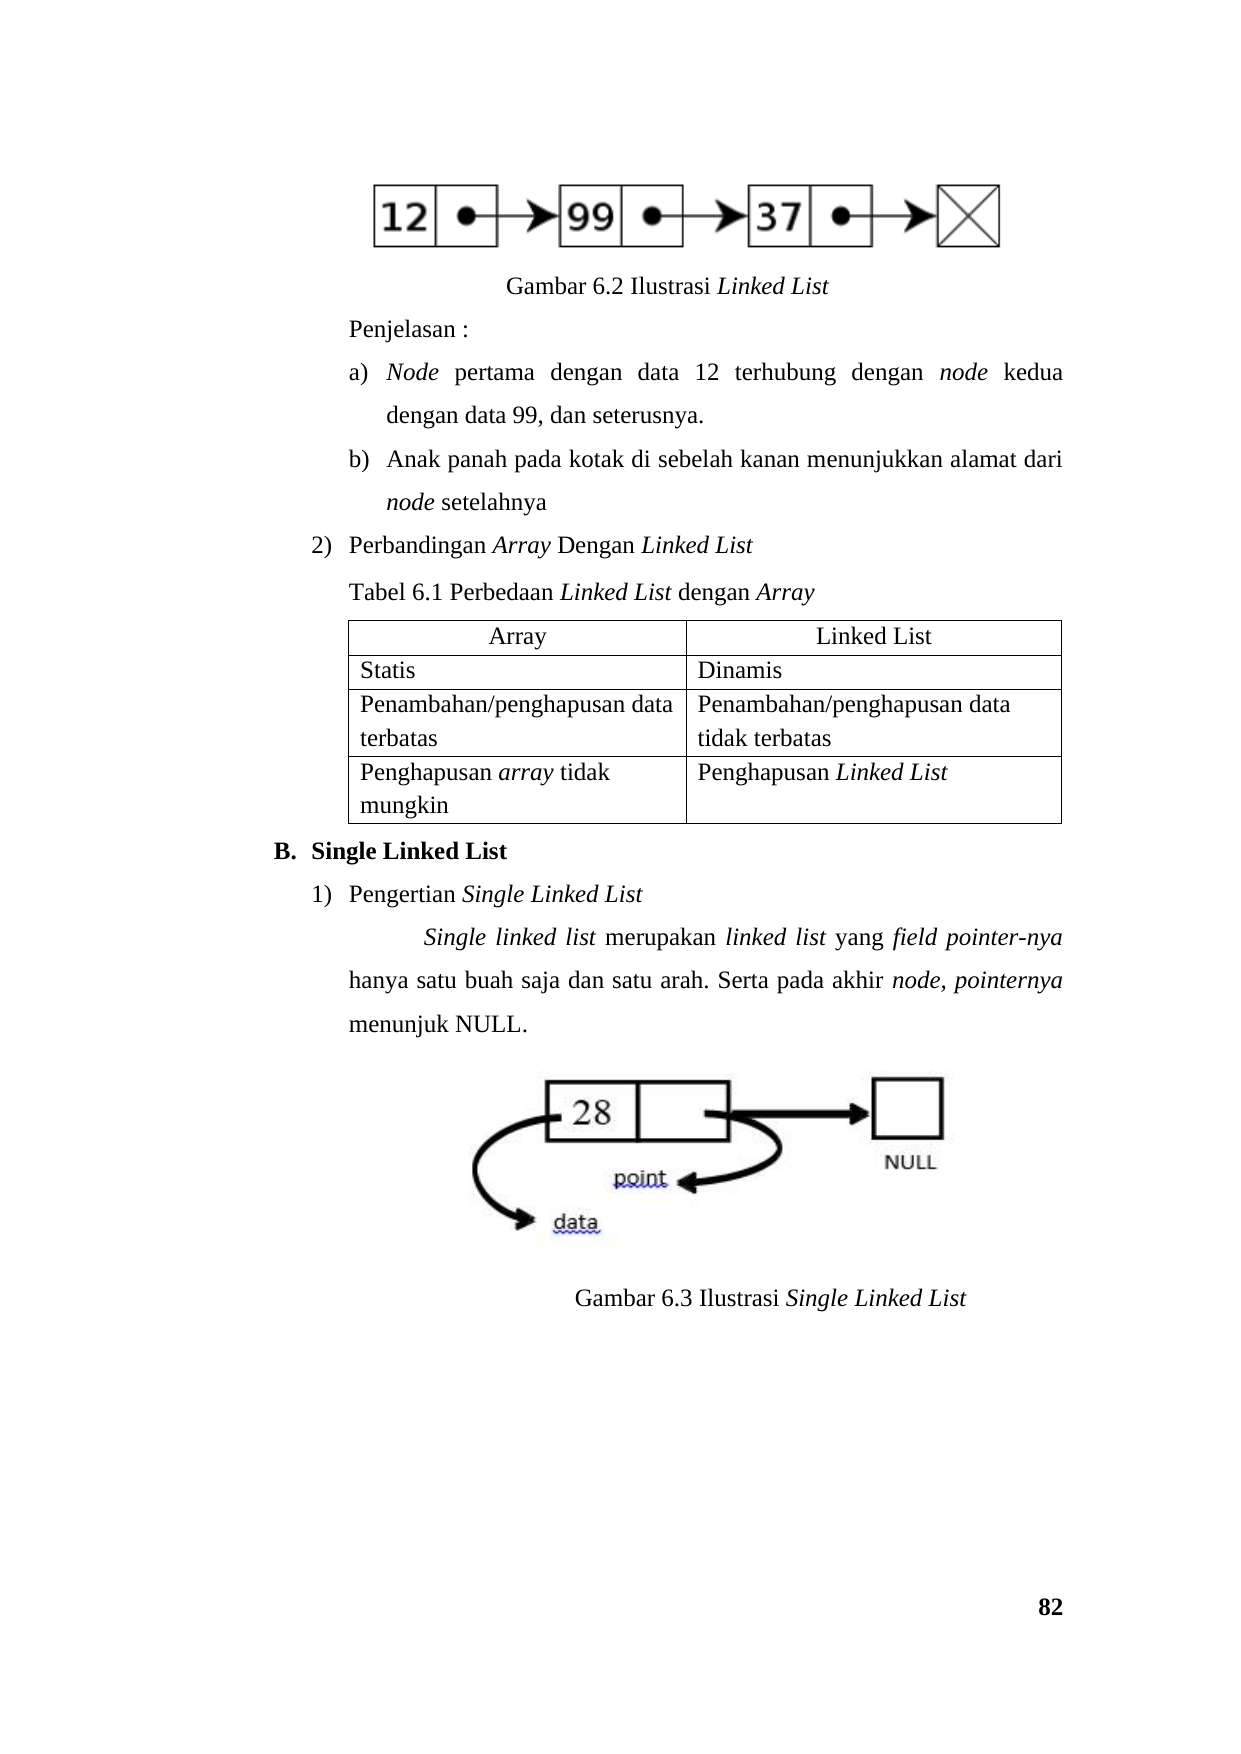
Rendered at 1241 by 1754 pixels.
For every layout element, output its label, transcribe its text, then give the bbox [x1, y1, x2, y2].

table_cell Penghapusan array tidak mungkin [349, 757, 686, 823]
subtitle Ilustrasi Single Linked List [480, 1283, 1063, 1312]
list Pengertian Single Linked List [311, 879, 1063, 908]
picture [366, 177, 1008, 257]
table_cell Dinamis [687, 656, 1061, 688]
picture [439, 1068, 973, 1269]
subtitle Perbedaan Linked List dengan Array [348, 577, 1063, 606]
text Single linked list merupakan linked list yang field pointer-nya hanya satu buah saja dan satu arah. Serta pada akhir node, pointernya menunjuk NULL. [349, 922, 1063, 1037]
list Node pertama dengan data 12 terhubung dengan node kedua dengan data 99, dan seterusnya. [349, 357, 1063, 429]
table_cell Statis [349, 656, 686, 688]
table_header Array [349, 621, 686, 654]
table_cell Penambahan/penghapusan data tidak terbatas [687, 690, 1061, 756]
table_cell Penghapusan Linked List [687, 757, 1061, 823]
table_header Linked List [687, 621, 1061, 654]
list Single Linked List [274, 836, 1063, 865]
subtitle Ilustrasi Linked List [274, 271, 1063, 300]
list Perbandingan Array Dengan Linked List [311, 530, 1063, 559]
list Anak panah pada kotak di sebelah kanan menunjukkan alamat dari node setelahnya [349, 444, 1063, 516]
text Penjelasan : [349, 314, 1063, 343]
table_cell Penambahan/penghapusan data terbatas [349, 690, 686, 756]
